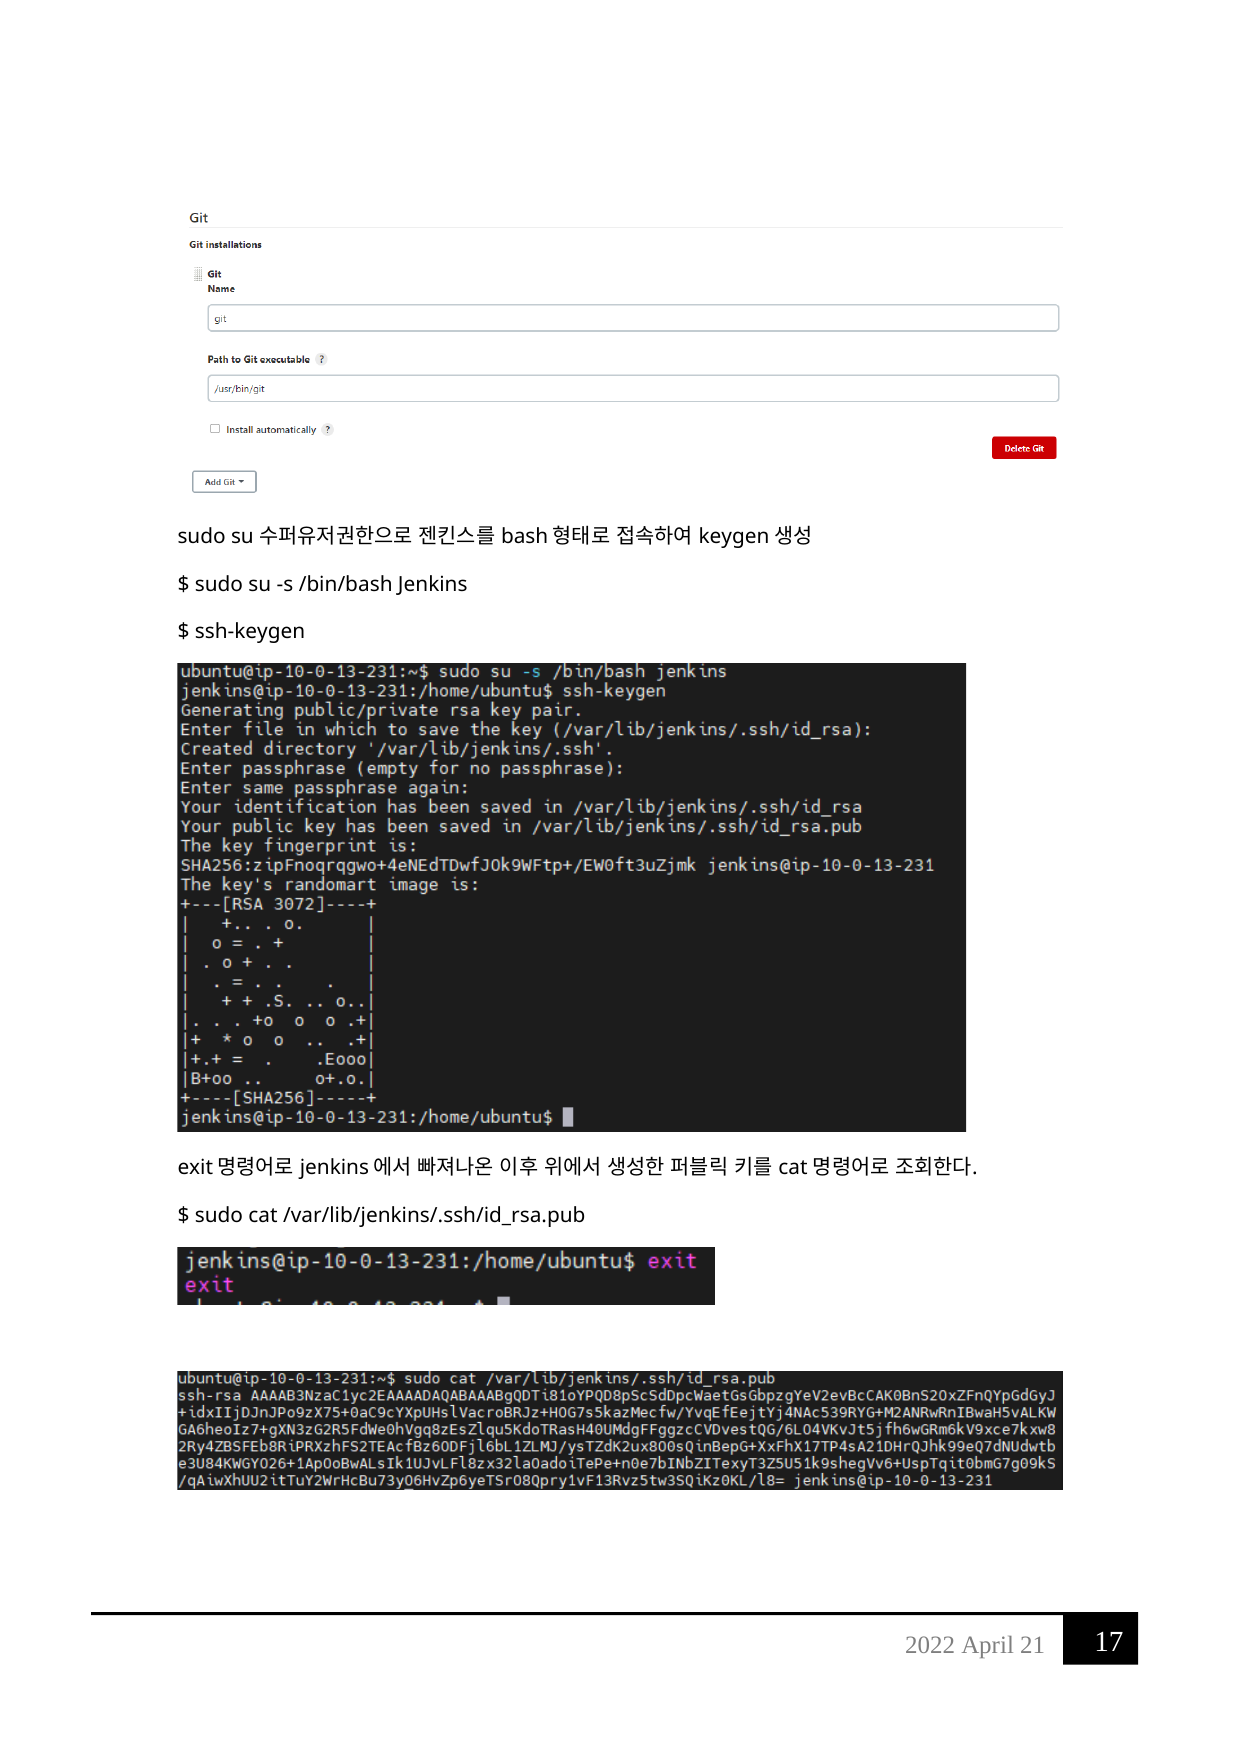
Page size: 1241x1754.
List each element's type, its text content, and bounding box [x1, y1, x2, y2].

text $ sudo su -s /bin/bash Jenkins [177, 569, 1063, 597]
picture [177, 206, 1063, 501]
picture [177, 1247, 715, 1305]
text $ ssh-keygen [177, 616, 1063, 645]
text $ sudo cat /var/lib/jenkins/.ssh/id_rsa.pub [177, 1200, 1063, 1228]
picture [177, 1371, 1063, 1490]
text exit명령어로 jenkins에서 빠져나온 이후 위에서 생성한 퍼블릭 키를 cat 명령어로 조회한다. [177, 1150, 1063, 1181]
text sudo su 수퍼유저권한으로 젠킨스를 bash형태로 접속하여 keygen 생성 [177, 519, 1063, 550]
picture [177, 663, 967, 1132]
